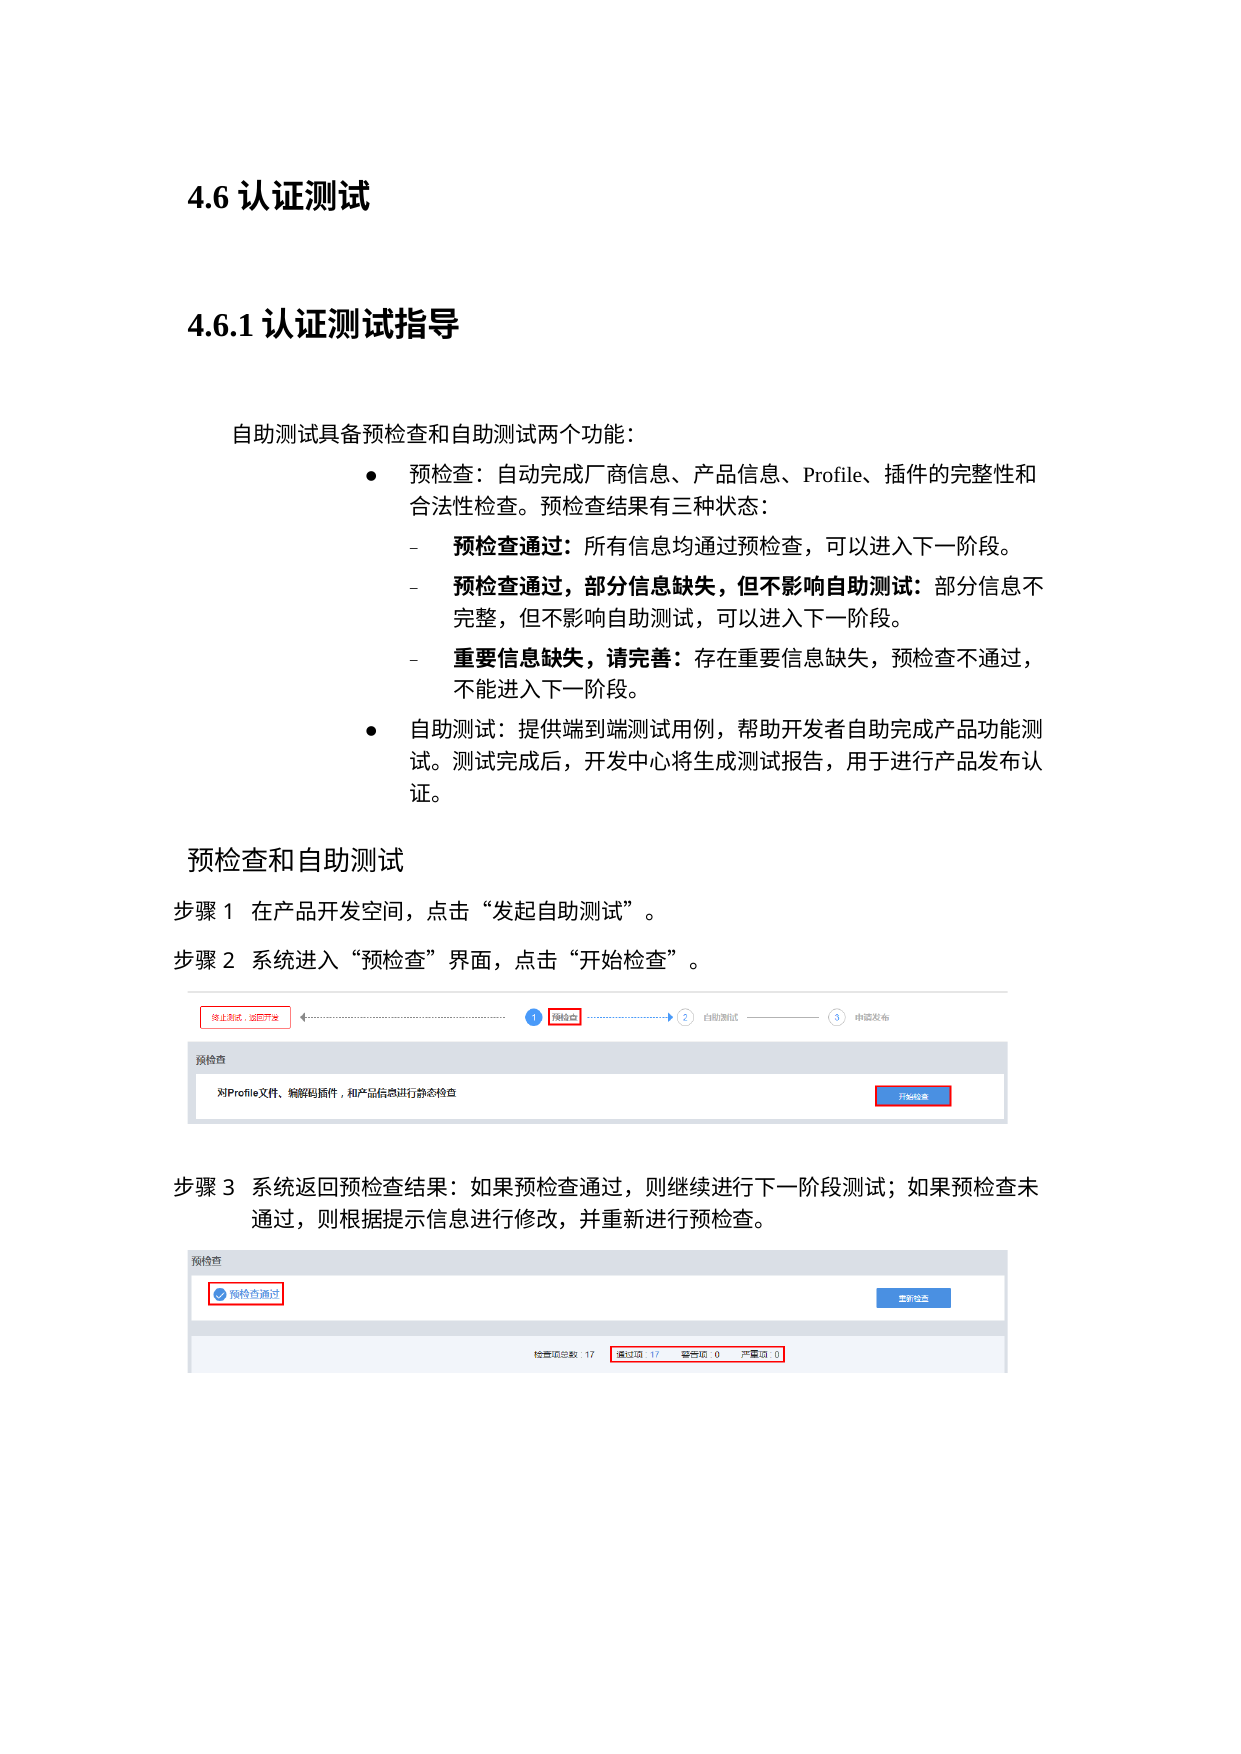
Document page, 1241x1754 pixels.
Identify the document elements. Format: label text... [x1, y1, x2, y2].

list 重要信息缺失，请完善：存在重要信息缺失，预检查不通过，不能进入下一阶段。 [409, 641, 1053, 704]
subtitle 4.6 认证测试 [187, 162, 1053, 227]
picture [187, 1250, 1008, 1373]
list 系统进入“预检查”界面，点击“开始检查”。 [235, 943, 1053, 974]
list 预检查：自动完成厂商信息、产品信息、Profile、插件的完整性和合法性检查。预检查结果有三种状态： [365, 457, 1053, 521]
list 预检查通过：所有信息均通过预检查，可以进入下一阶段。 [409, 529, 1053, 561]
list 系统返回预检查结果：如果预检查通过，则继续进行下一阶段测试；如果预检查未通过，则根据提示信息进行修改，并重新进行预检查。 [235, 1170, 1053, 1234]
list 预检查通过，部分信息缺失，但不影响自助测试：部分信息不完整，但不影响自助测试，可以进入下一阶段。 [409, 569, 1053, 632]
list 预检查和自助测试 [187, 838, 1053, 878]
subtitle 4.6.1认证测试指导 [187, 289, 1053, 354]
list 自助测试：提供端到端测试用例，帮助开发者自助完成产品功能测试。测试完成后，开发中心将生成测试报告，用于进行产品发布认证。 [365, 712, 1053, 807]
picture [187, 991, 1008, 1124]
list 在产品开发空间，点击“发起自助测试”。 [235, 894, 1053, 926]
text 自助测试具备预检查和自助测试两个功能： [187, 416, 1053, 449]
